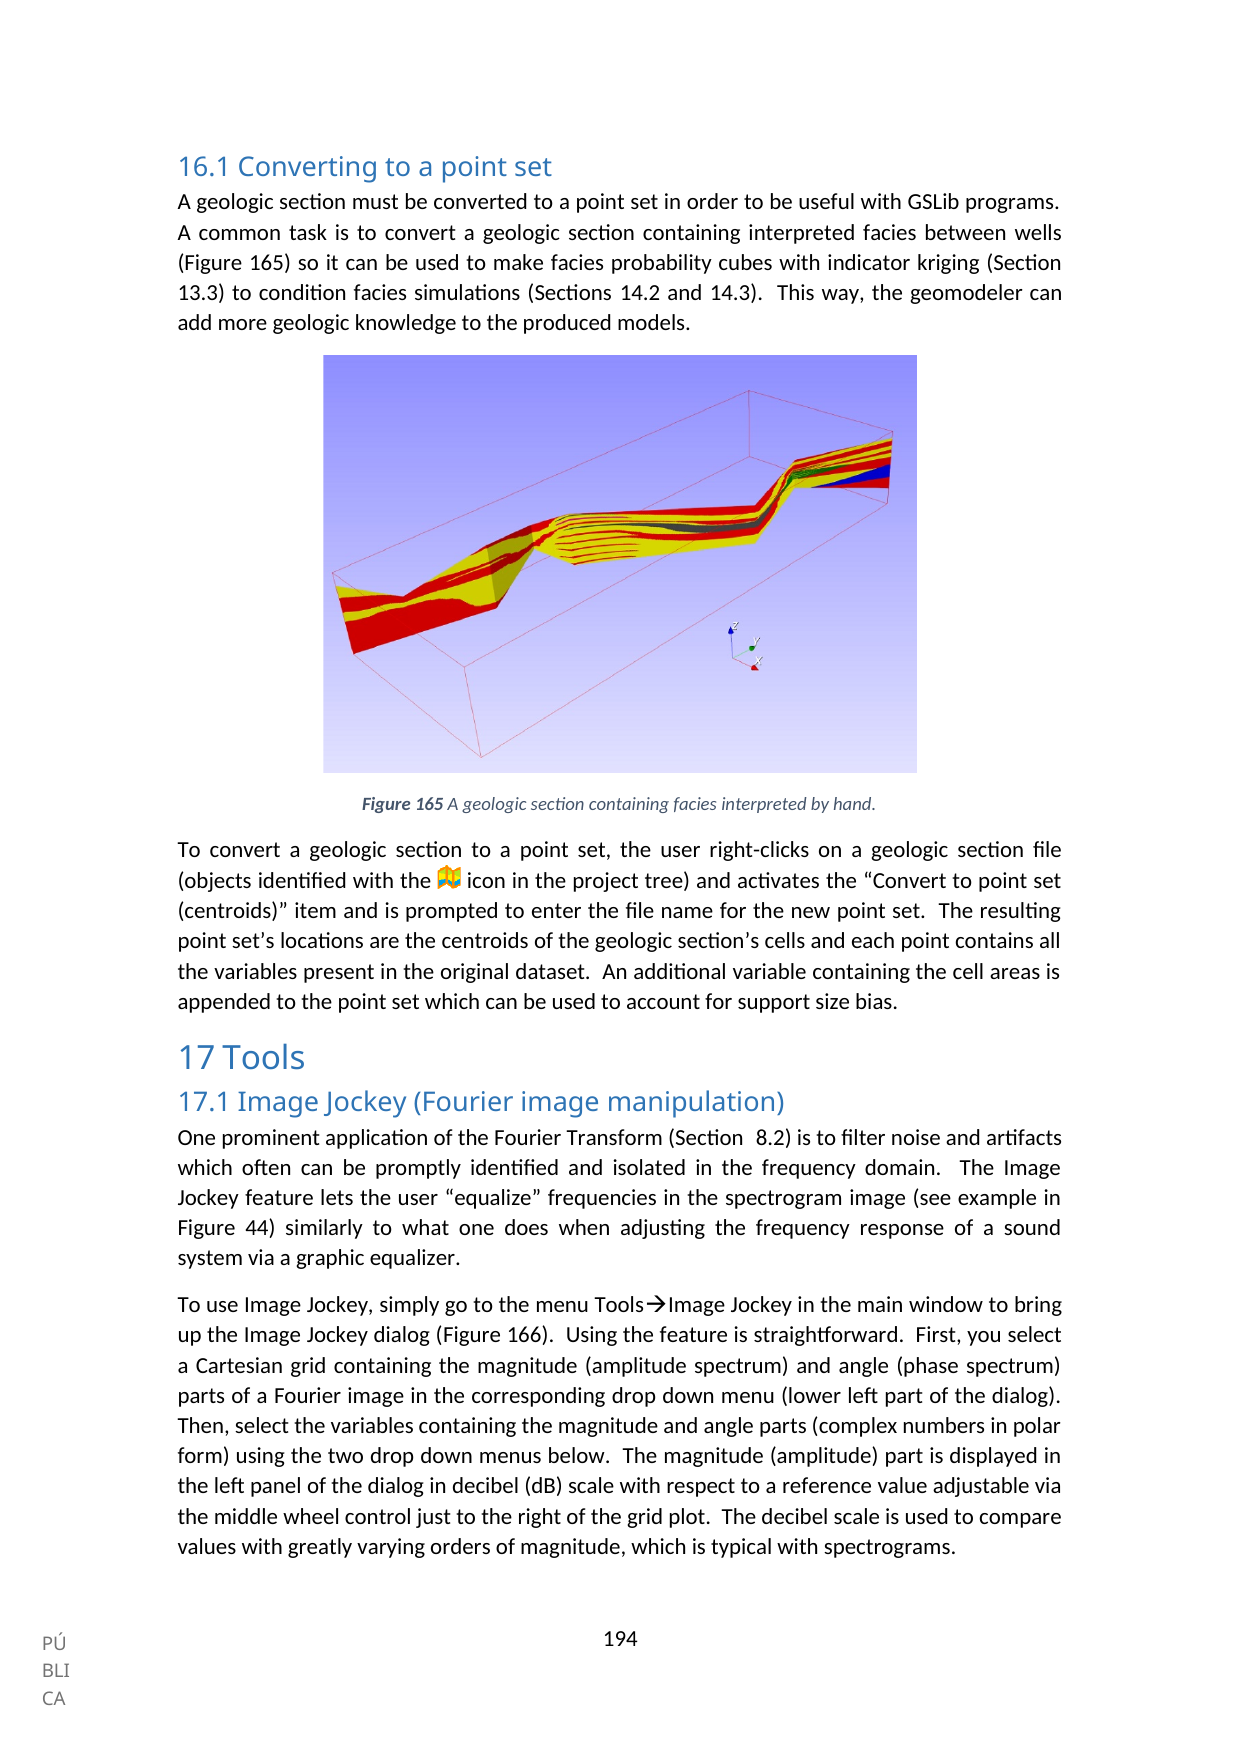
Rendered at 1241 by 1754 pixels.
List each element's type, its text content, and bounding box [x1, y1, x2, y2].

text To convert a geologic section to a point set, the user right-clicks on a geologic section file (objects identified with the icon in the project tree) and activates the “Convert to point set (centroids)” item and is prompted to enter the file name for the new point set. The resulting point set’s locations are the centroids of the geologic section’s cells and each point contains all the variables present in the original dataset. An additional variable containing the cell areas is appended to the point set which can be used to account for support size bias. [177, 835, 1063, 1015]
picture [323, 355, 917, 773]
picture [437, 865, 461, 889]
subtitle Image Jockey (Fourier image manipulation) [177, 1083, 1063, 1120]
subtitle Converting to a point set [177, 148, 1063, 184]
subtitle Tools [177, 1034, 1063, 1079]
